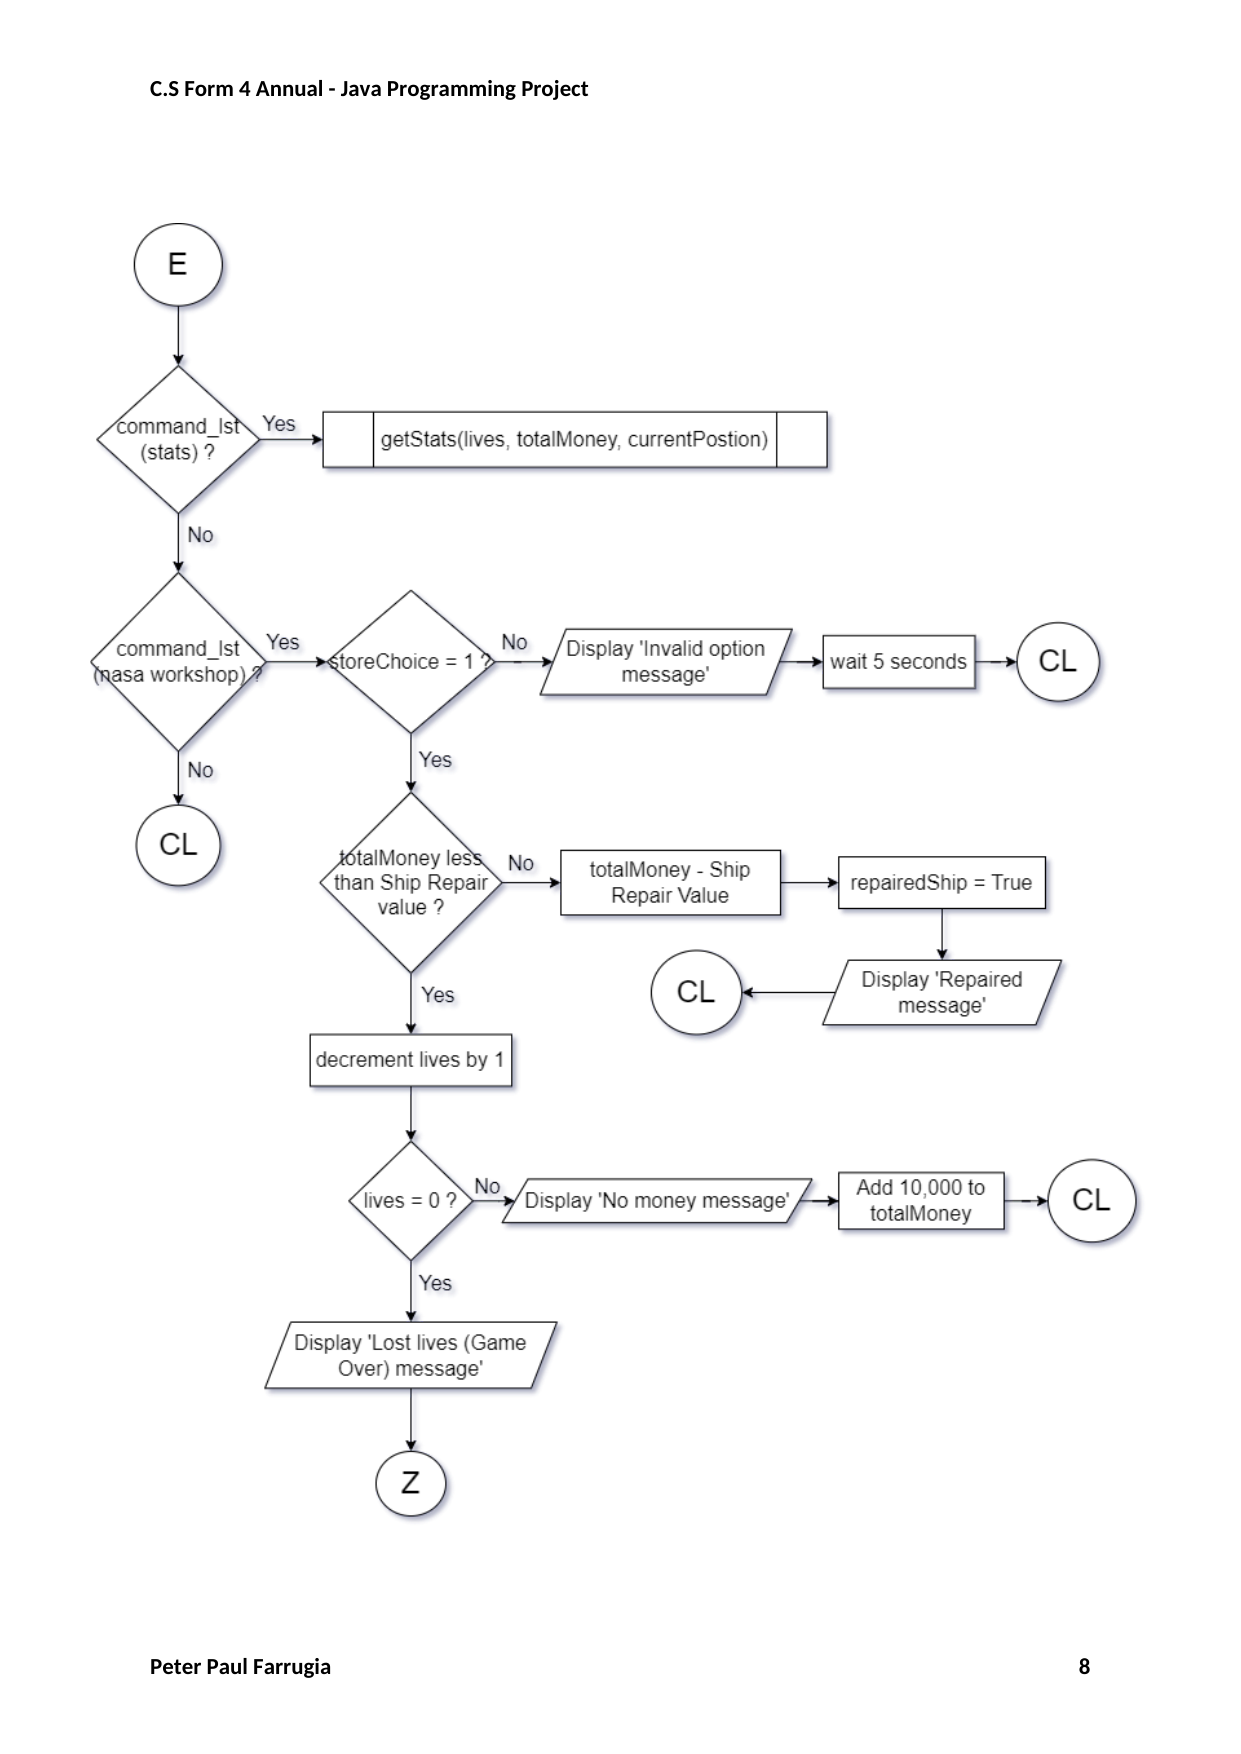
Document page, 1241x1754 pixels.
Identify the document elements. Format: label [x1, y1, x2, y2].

picture [90, 223, 1150, 1531]
